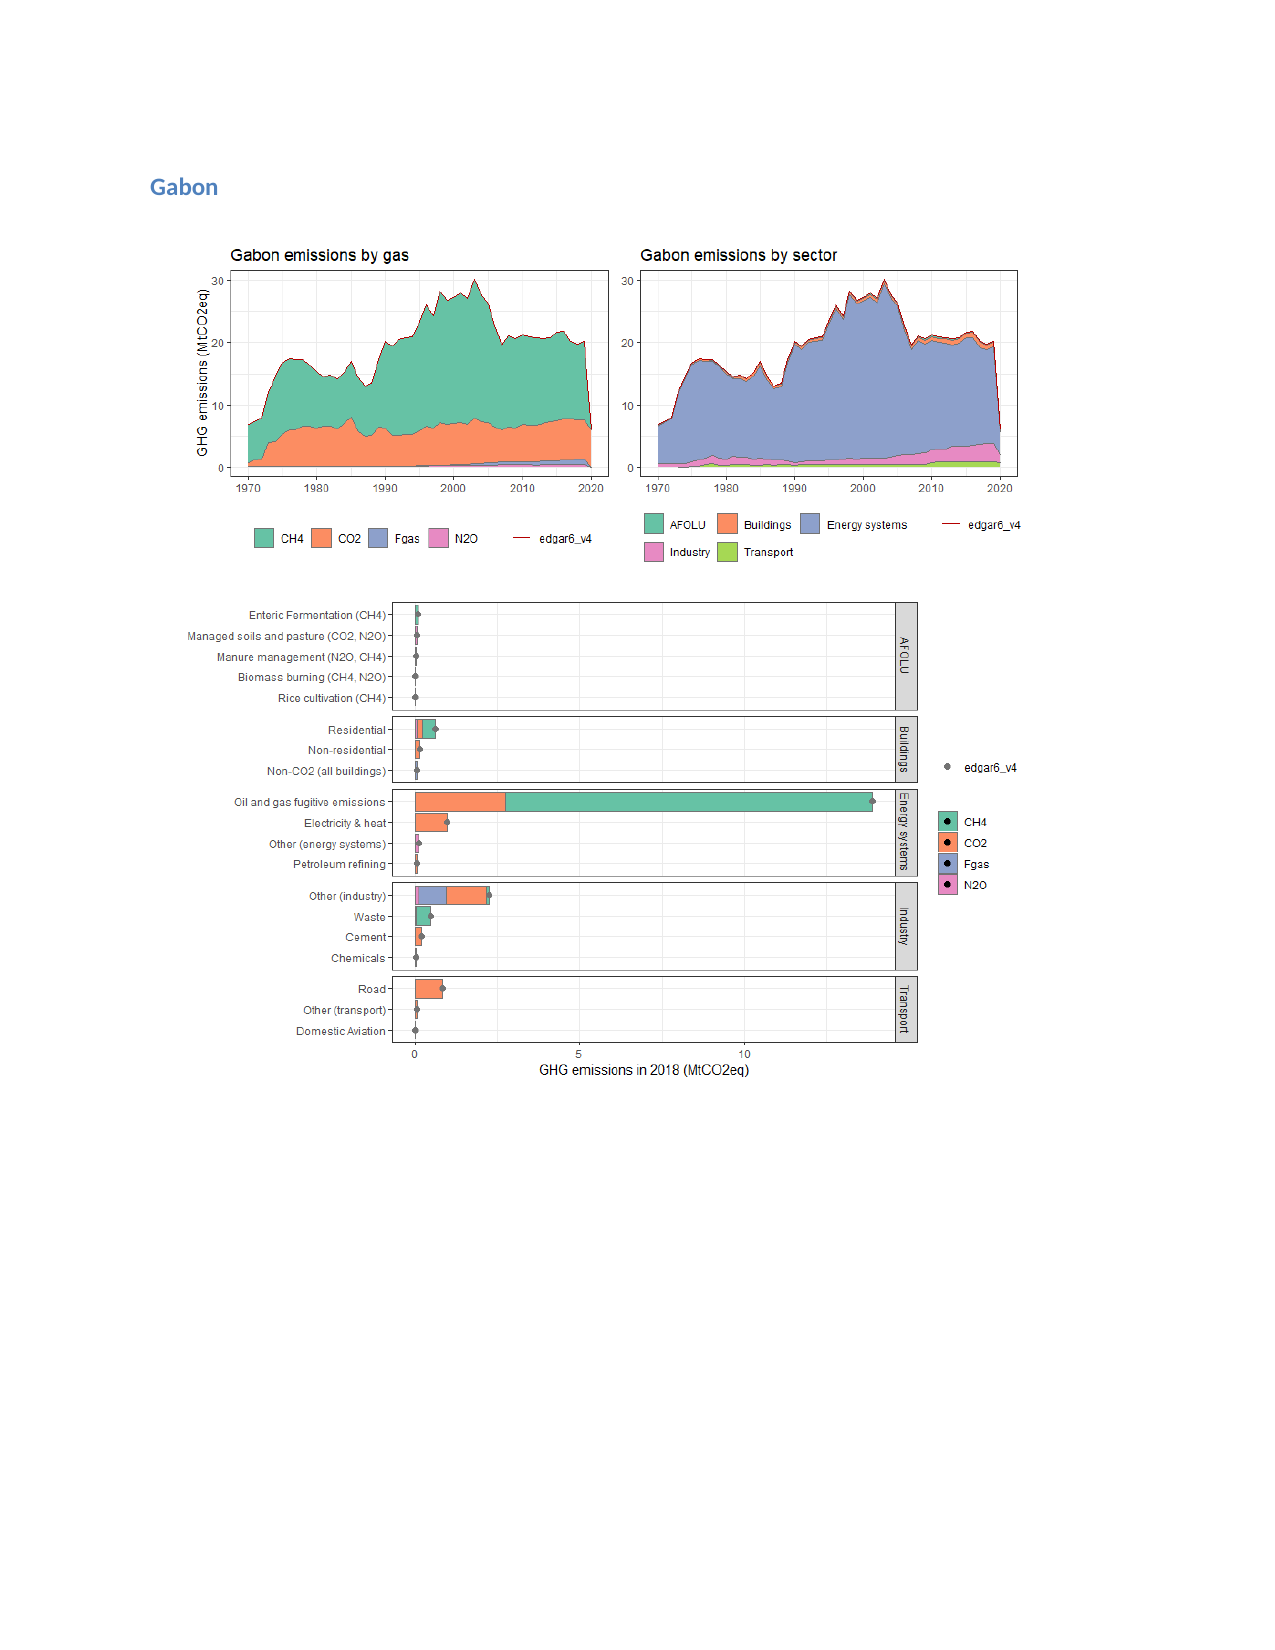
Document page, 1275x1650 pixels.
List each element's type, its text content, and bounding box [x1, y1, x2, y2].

subtitle Gabon [150, 171, 1125, 201]
picture [168, 220, 1044, 1096]
